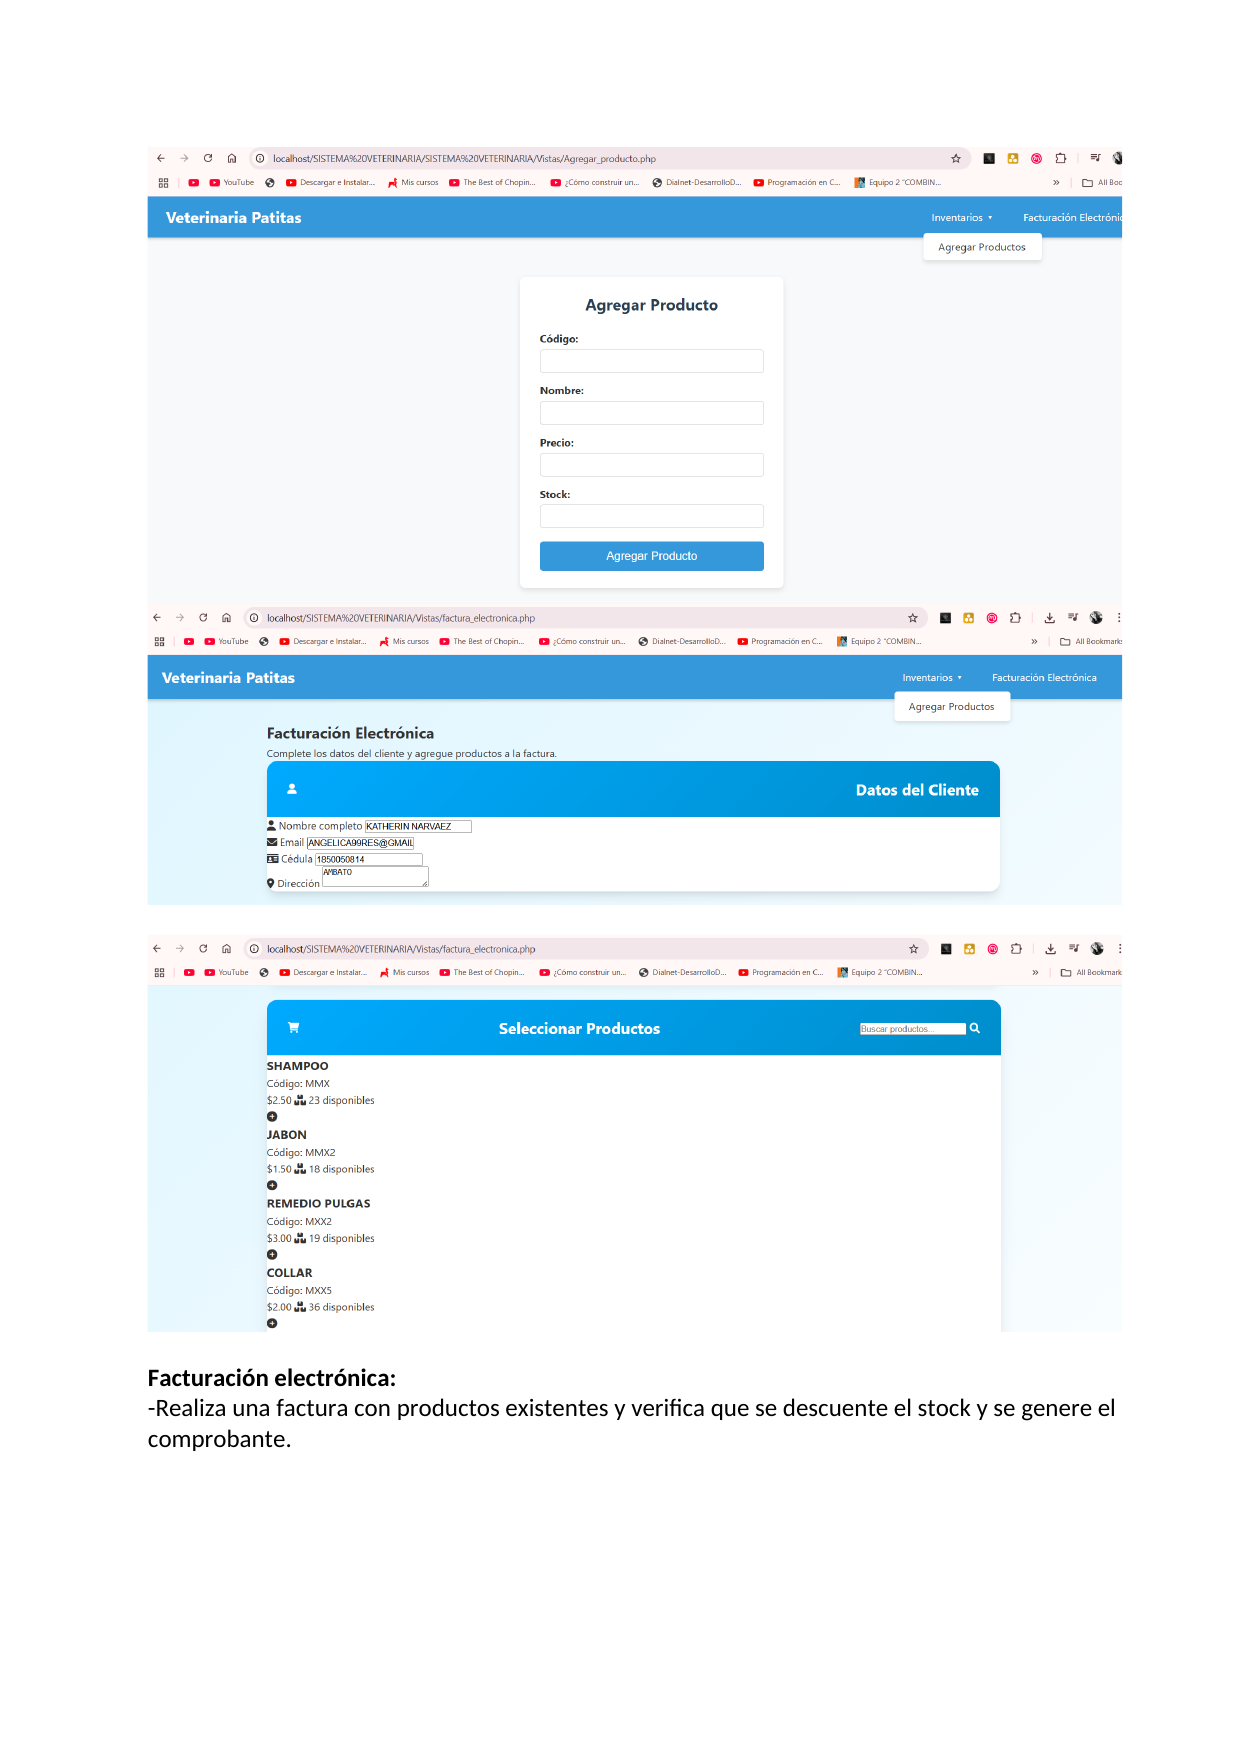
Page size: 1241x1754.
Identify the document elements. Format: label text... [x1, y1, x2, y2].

picture [147, 935, 1123, 1332]
text Facturación electrónica: [148, 1362, 1122, 1392]
text -Realiza una factura con productos existentes y verifica que se descuente el stock y se genere el comprobante. [148, 1392, 1122, 1453]
picture [147, 147, 1123, 905]
